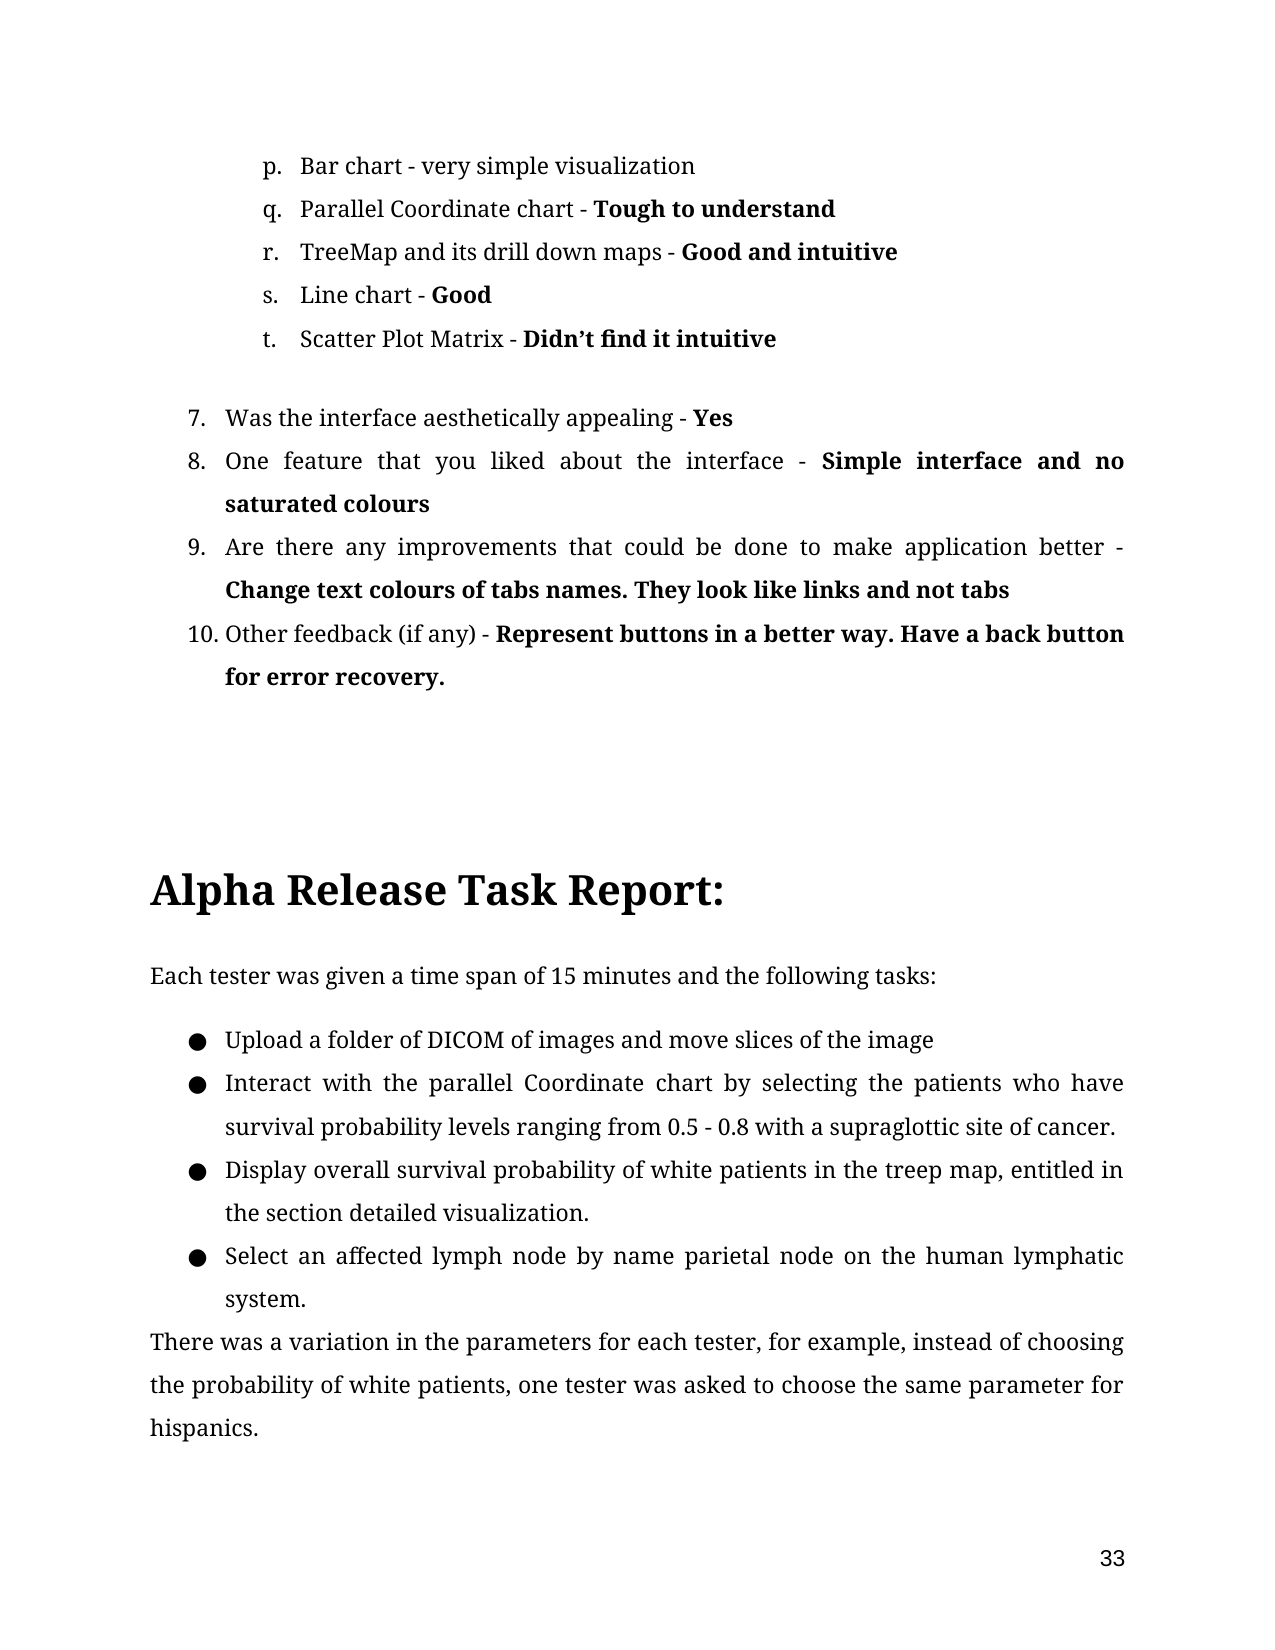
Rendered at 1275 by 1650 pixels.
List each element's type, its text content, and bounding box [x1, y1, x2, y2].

text Each tester was given a time span of 15 minutes and the following tasks: [150, 960, 1125, 991]
list Interact with the parallel Coordinate chart by selecting the patients who have survival probability levels ranging from 0.5 - 0.8 with a supraglottic site of cancer. [187, 1067, 1125, 1142]
list TreeMap and its drill down maps - Good and intuitive [262, 236, 1125, 267]
list Line chart - Good [262, 279, 1125, 311]
list Parallel Coordinate chart - Tough to understand [262, 193, 1125, 224]
list Are there any improvements that could be done to make application better - Change text colours of tabs names. They look like links and not tabs [187, 531, 1125, 606]
list Bar chart - very simple visualization [262, 150, 1125, 181]
list Upload a folder of DICOM of images and move slices of the image [187, 1024, 1125, 1055]
list Was the interface aesthetically appealing - Yes [187, 402, 1125, 433]
text Alpha Release Task Report: [150, 861, 1125, 918]
list Scatter Plot Matrix - Didn’t find it intuitive [262, 322, 1125, 354]
list Other feedback (if any) - Represent buttons in a better way. Have a back button for error recovery. [187, 618, 1125, 692]
list One feature that you liked about the interface - Simple interface and no saturated colours [187, 445, 1125, 519]
list Select an affected lymph node by name parietal node on the human lymphatic system. [187, 1240, 1125, 1314]
text There was a variation in the parameters for each tester, for example, instead of choosing the probability of white patients, one tester was asked to choose the same parameter for hispanics. [150, 1326, 1125, 1443]
list Display overall survival probability of white patients in the treep map, entitled in the section detailed visualization. [187, 1153, 1125, 1228]
